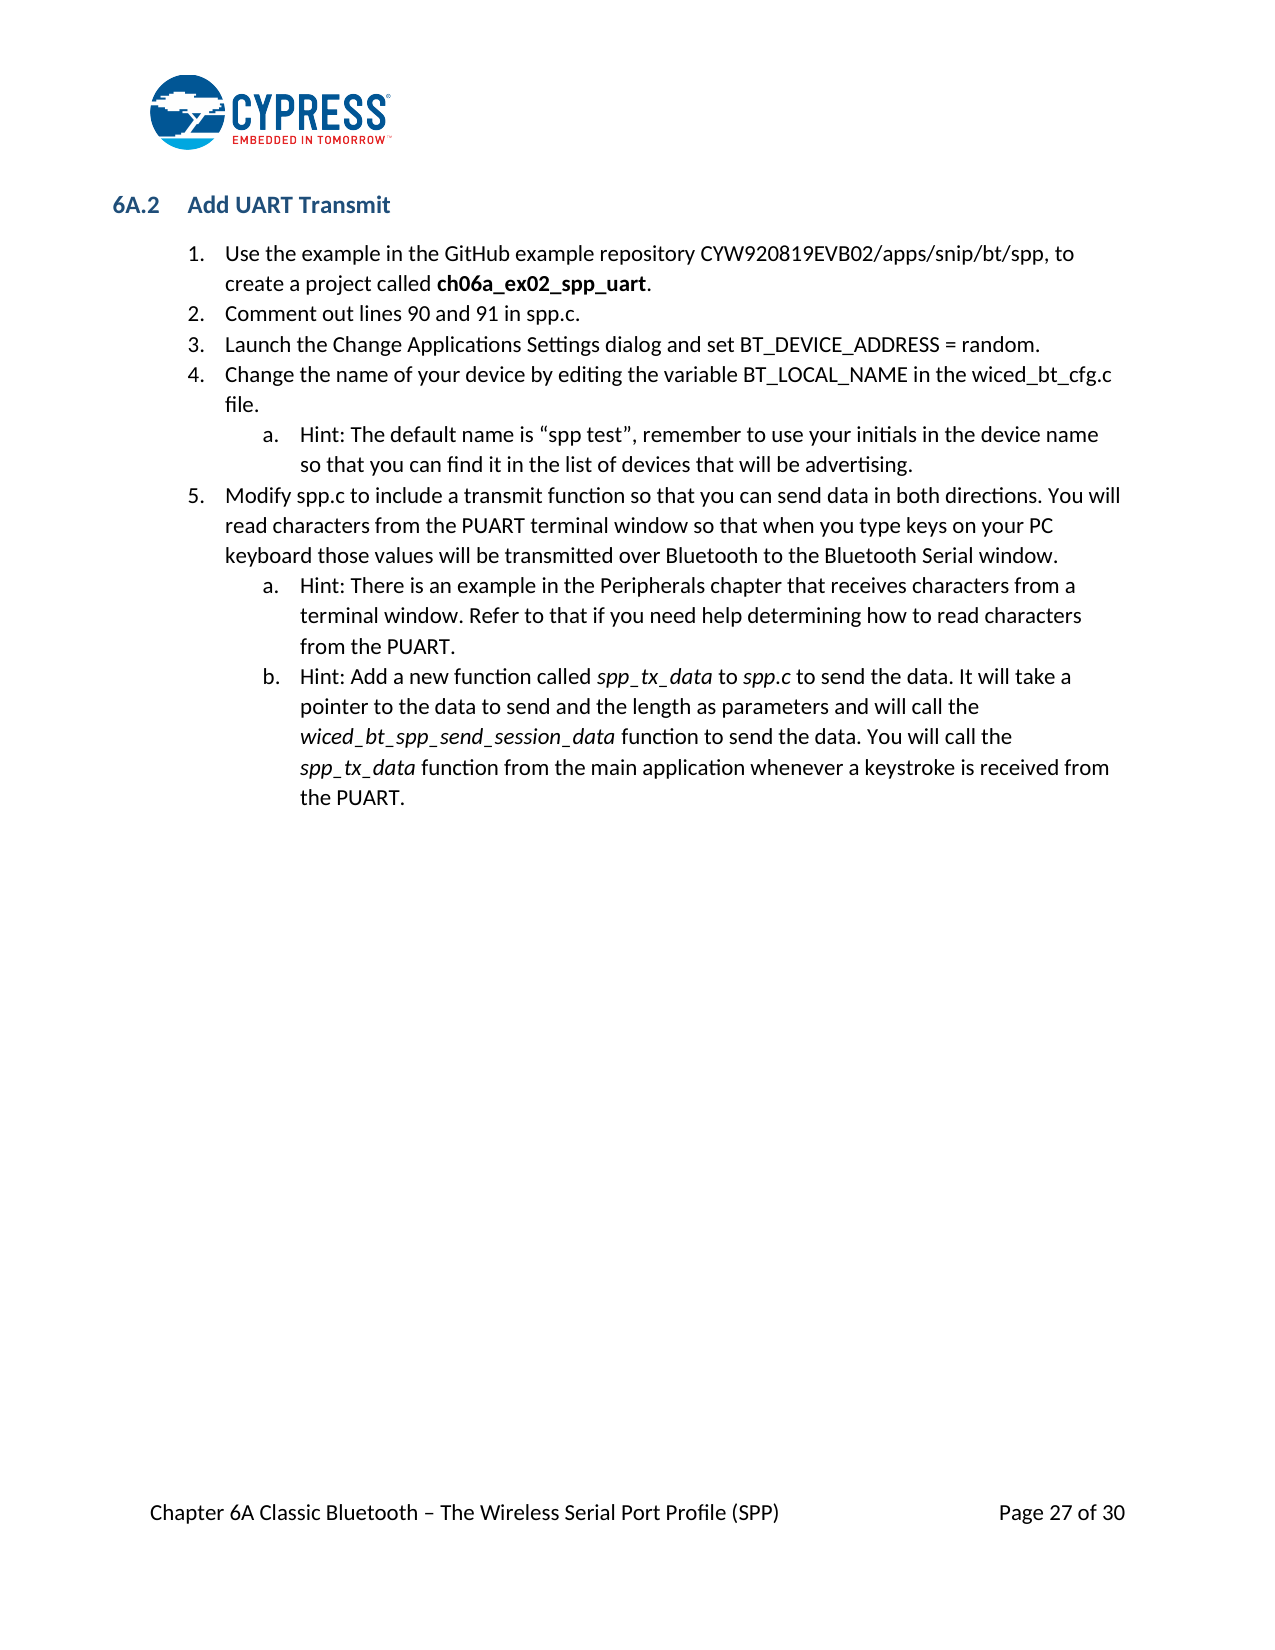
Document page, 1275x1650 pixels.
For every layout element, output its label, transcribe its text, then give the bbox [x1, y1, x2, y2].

list Hint: Add a new function called spp_tx_data to spp.c to send the data. It will take a pointer to the data to send and the length as parameters and will call the wiced_bt_spp_send_session_data function to send the data. You will call the spp_tx_data function from the main application whenever a keystroke is received from the PUART. [262, 662, 1125, 811]
list Change the name of your device by editing the variable BT_LOCAL_NAME in the wiced_bt_cfg.c file. [187, 360, 1125, 418]
list Use the example in the GitHub example repository CYW920819EVB02/apps/snip/bt/spp, to create a project called ch06a_ex02_spp_uart. [187, 239, 1125, 297]
list Comment out lines 90 and 91 in spp.c. [187, 299, 1125, 328]
text Add UART Transmit [112, 189, 1125, 220]
list Hint: The default name is “spp test”, remember to use your initials in the device name so that you can find it in the list of devices that will be advertising. [262, 420, 1125, 479]
list Launch the Change Applications Settings dialog and set BT_DEVICE_ADDRESS = random. [187, 330, 1125, 358]
picture [150, 75, 392, 150]
list Hint: There is an example in the Peripherals chapter that receives characters from a terminal window. Refer to that if you need help determining how to read characters from the PUART. [262, 571, 1125, 660]
list Modify spp.c to include a transmit function so that you can send data in both directions. You will read characters from the PUART terminal window so that when you type keys on your PC keyboard those values will be transmitted over Bluetooth to the Bluetooth Serial window. [187, 481, 1125, 569]
